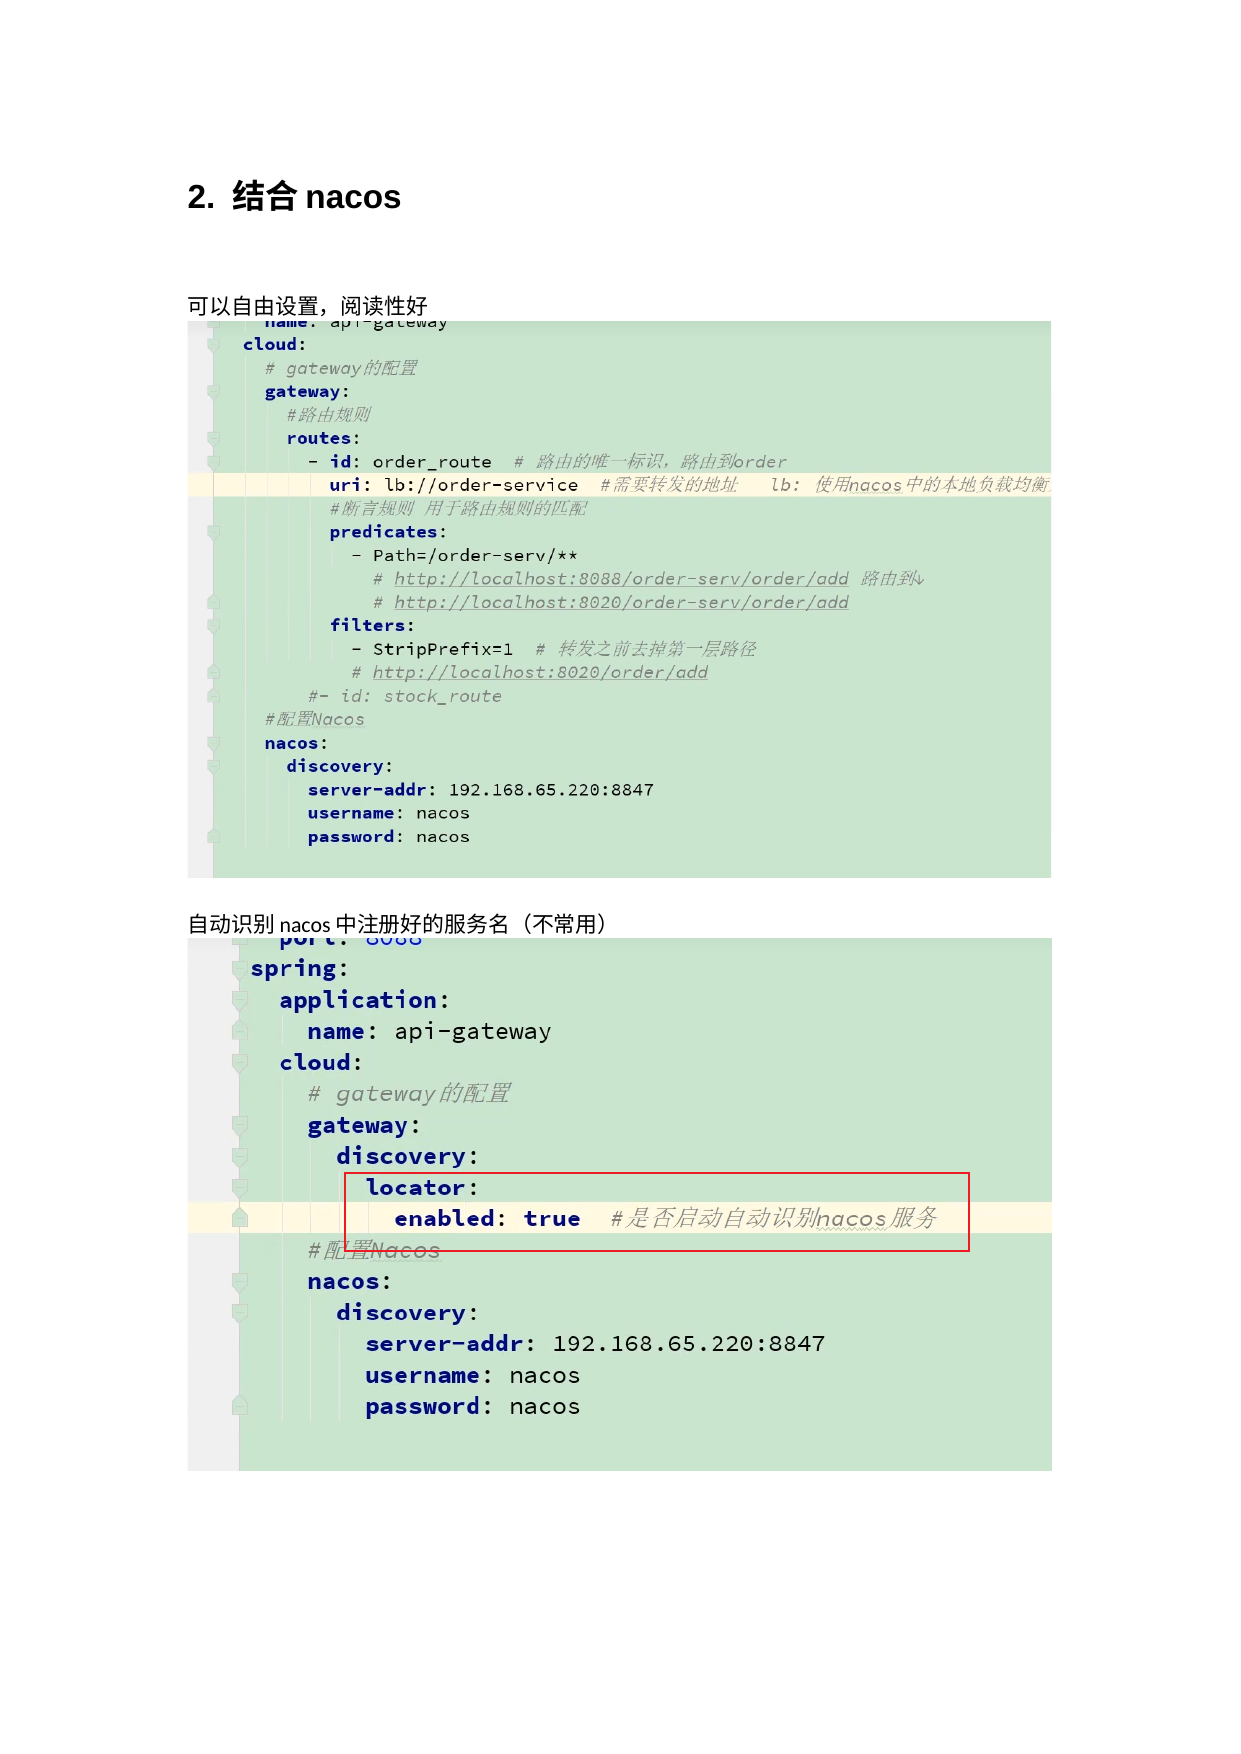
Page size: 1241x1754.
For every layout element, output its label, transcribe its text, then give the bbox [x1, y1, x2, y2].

text 自动识别nacos中注册好的服务名（不常用） [187, 906, 1053, 939]
picture [187, 321, 1052, 878]
picture [187, 938, 1052, 1471]
text 可以自由设置，阅读性好 [187, 289, 1053, 321]
subtitle 结合nacos [187, 162, 1053, 227]
